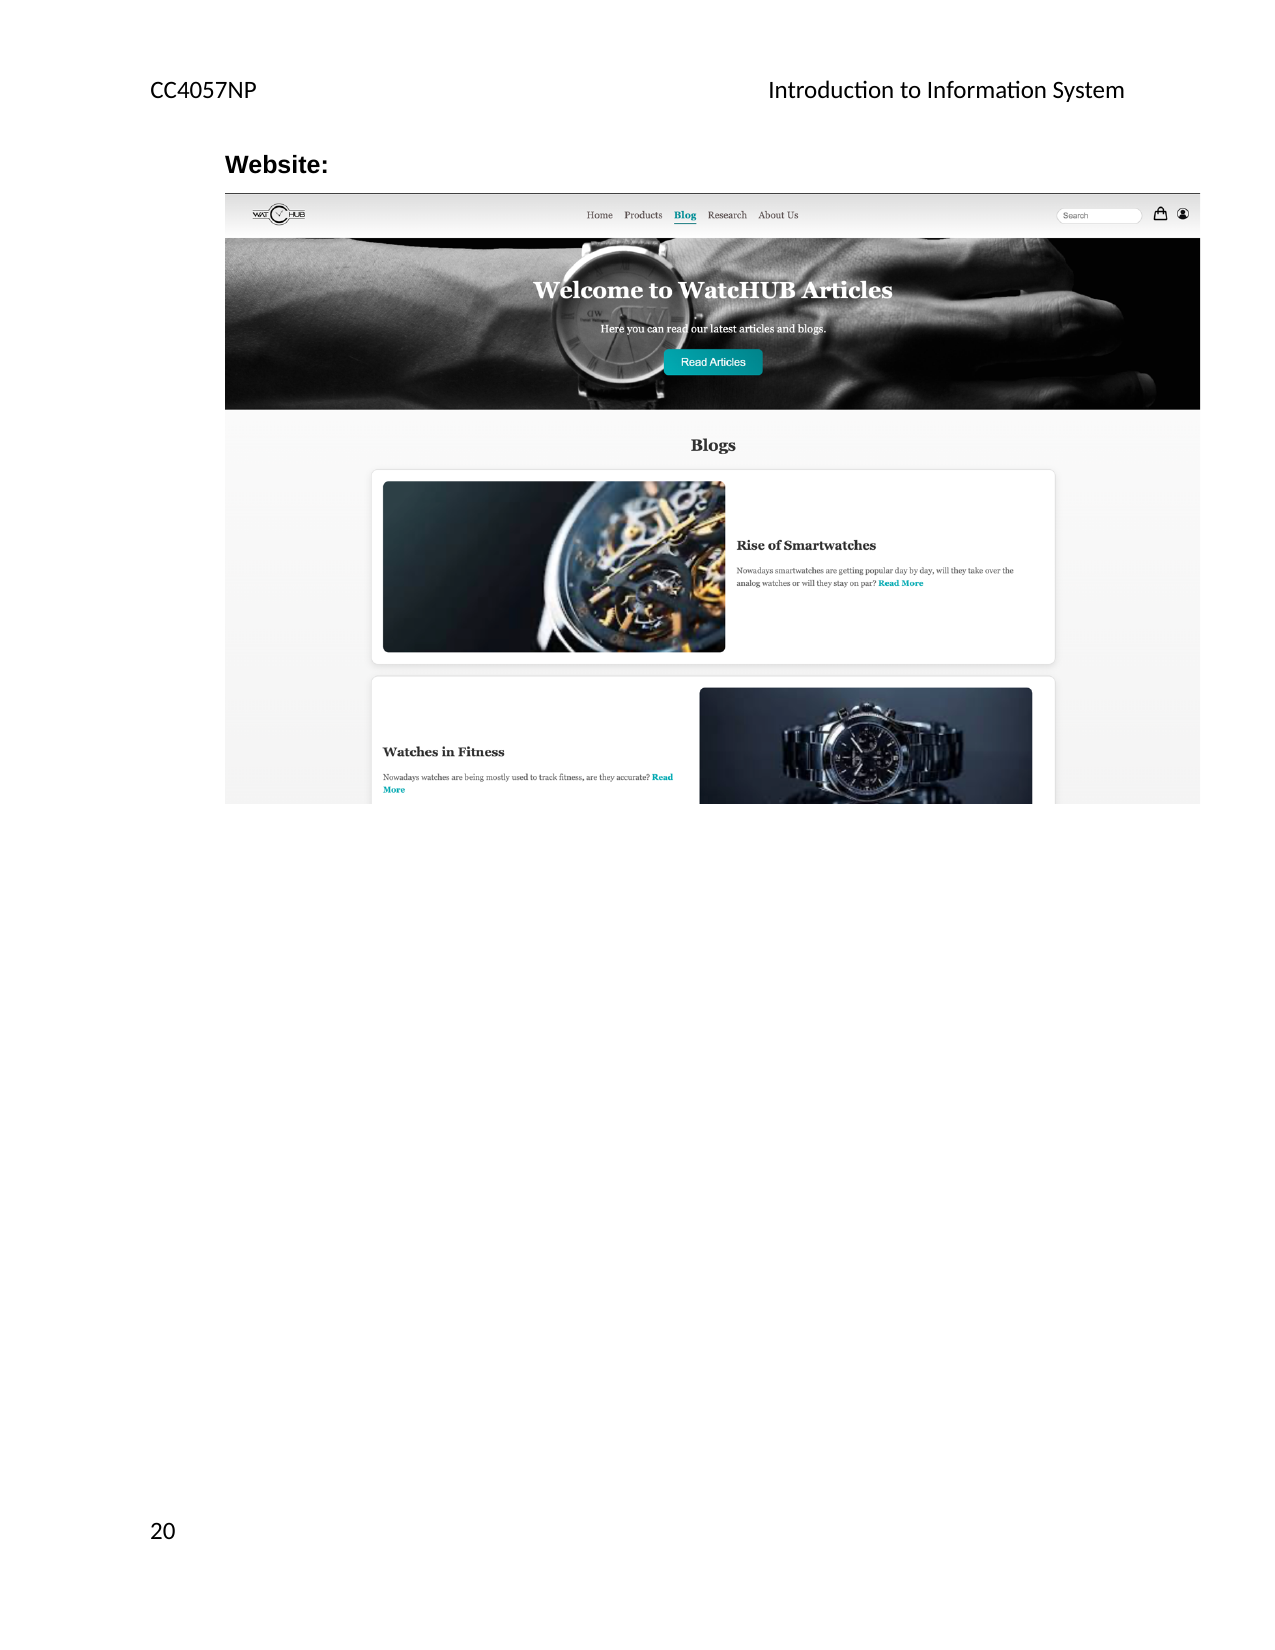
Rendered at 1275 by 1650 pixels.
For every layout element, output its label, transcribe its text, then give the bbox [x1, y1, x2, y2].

list Website: [225, 150, 1125, 179]
picture [225, 193, 1200, 804]
